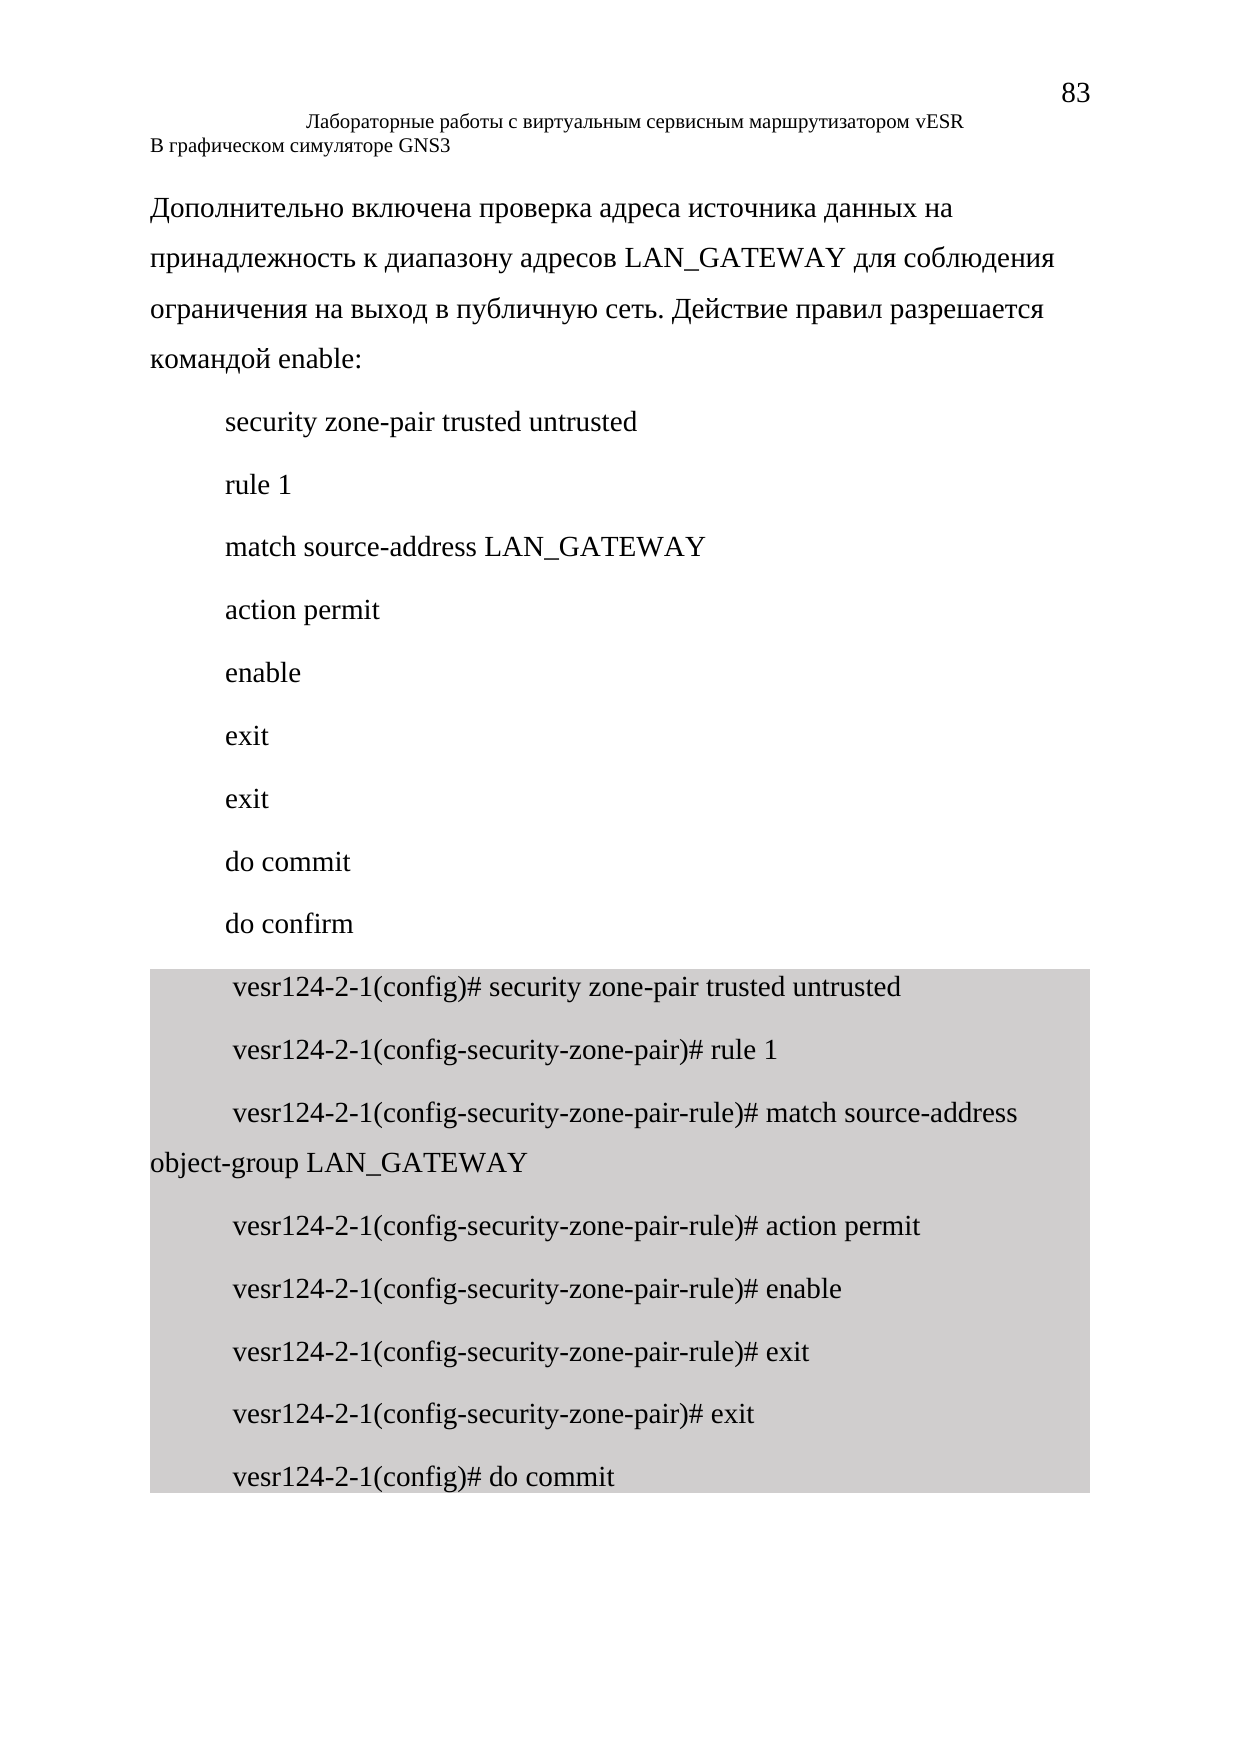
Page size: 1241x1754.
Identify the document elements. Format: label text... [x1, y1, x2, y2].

text enable [150, 655, 1090, 689]
text vesr124-2-1(config-security-zone-pair)# rule 1 [150, 1032, 1090, 1066]
text exit [150, 718, 1090, 752]
text do commit [150, 844, 1090, 877]
text exit [150, 781, 1090, 814]
text vesr124-2-1(config-security-zone-pair-rule)# action permit [150, 1208, 1090, 1242]
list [112, 190, 1090, 375]
text vesr124-2-1(config)# do commit [150, 1459, 1090, 1493]
text security zone-pair trusted untrusted [150, 404, 1090, 437]
text vesr124-2-1(config-security-zone-pair)# exit [150, 1396, 1090, 1430]
text action permit [150, 592, 1090, 626]
text vesr124-2-1(config)# security zone-pair trusted untrusted [150, 969, 1090, 1003]
text vesr124-2-1(config-security-zone-pair-rule)# exit [150, 1334, 1090, 1367]
text rule 1 [150, 467, 1090, 500]
text match source-address LAN_GATEWAY [150, 529, 1090, 563]
text do confirm [150, 906, 1090, 940]
text vesr124-2-1(config-security-zone-pair-rule)# enable [150, 1271, 1090, 1304]
text vesr124-2-1(config-security-zone-pair-rule)# match source-address object-group LAN_GATEWAY [150, 1095, 1090, 1179]
